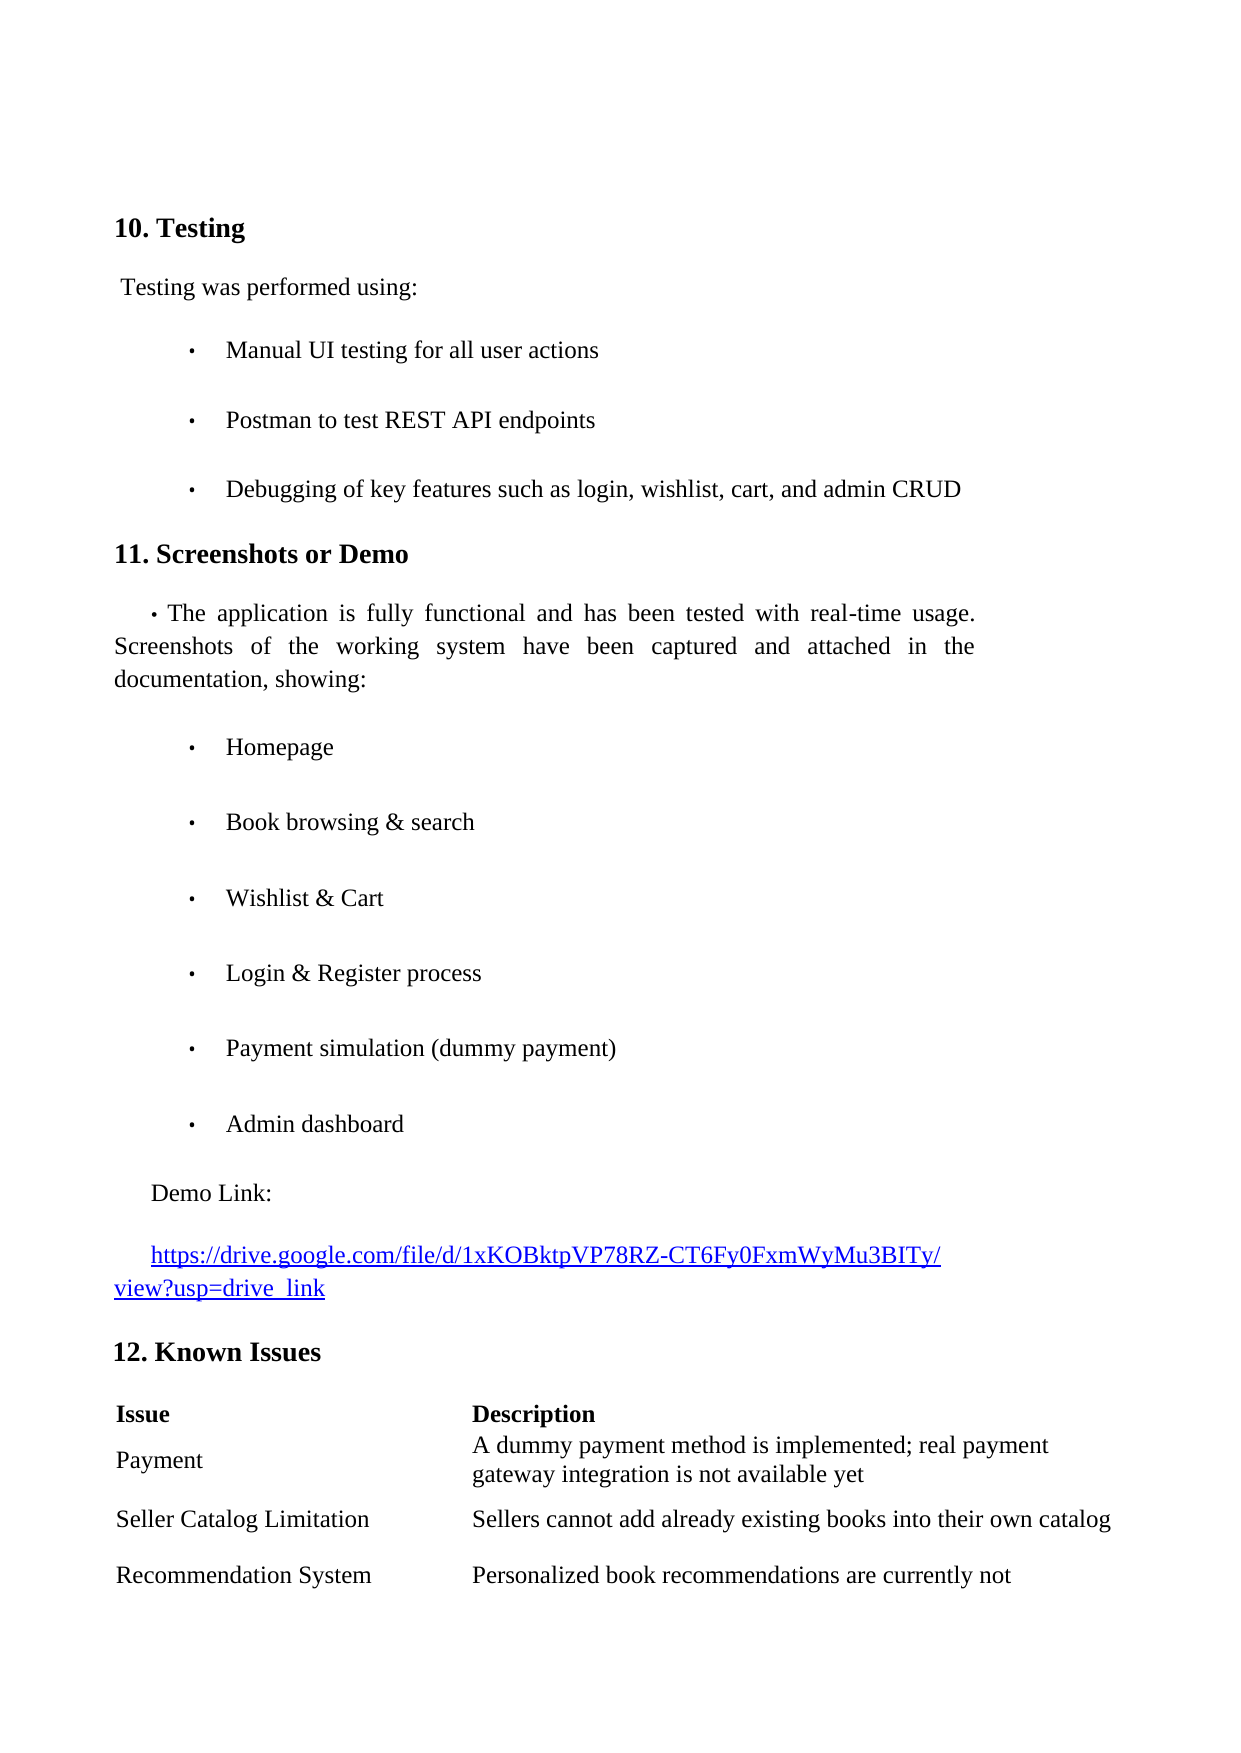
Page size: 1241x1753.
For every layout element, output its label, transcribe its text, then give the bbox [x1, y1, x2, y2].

list Login & Register process [188, 952, 975, 993]
text https://drive.google.com/file/d/1xKOBktpVP78RZ-CT6Fy0FxmWyMu3BITy/view?usp=drive_link [114, 1240, 975, 1302]
text Testing was performed using: [114, 272, 1128, 301]
table_cell Recommendation System [114, 1548, 470, 1602]
list Admin dashboard [188, 1103, 975, 1144]
list Homepage [188, 726, 975, 767]
text 12. Known Issues [112, 1335, 975, 1367]
table_cell Sellers cannot add already existing books into their own catalog [470, 1490, 1130, 1547]
list Payment simulation (dummy payment) [188, 1028, 975, 1068]
list Debugging of key features such as login, wishlist, cart, and admin CRUD [188, 468, 1128, 509]
table_header Description [470, 1397, 1130, 1429]
text 11. Screenshots or Demo [114, 537, 1128, 569]
table_cell Seller Catalog Limitation [114, 1490, 470, 1547]
text 10. Testing [114, 211, 1128, 243]
table_cell Payment [114, 1429, 470, 1490]
list Book browsing & search [188, 801, 975, 842]
list Wishlist & Cart [188, 877, 975, 917]
list Postman to test REST API endpoints [188, 399, 1128, 439]
table_header Issue [114, 1397, 470, 1429]
text • The application is fully functional and has been tested with real‑time usage. Screenshots of the working system have been captured and attached in the documentation, showing: [114, 598, 975, 693]
table_cell A dummy payment method is implemented; real payment gateway integration is not available yet [470, 1429, 1130, 1490]
text Demo Link: [114, 1178, 975, 1207]
list Manual UI testing for all user actions [188, 329, 1128, 370]
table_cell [470, 1548, 1130, 1602]
